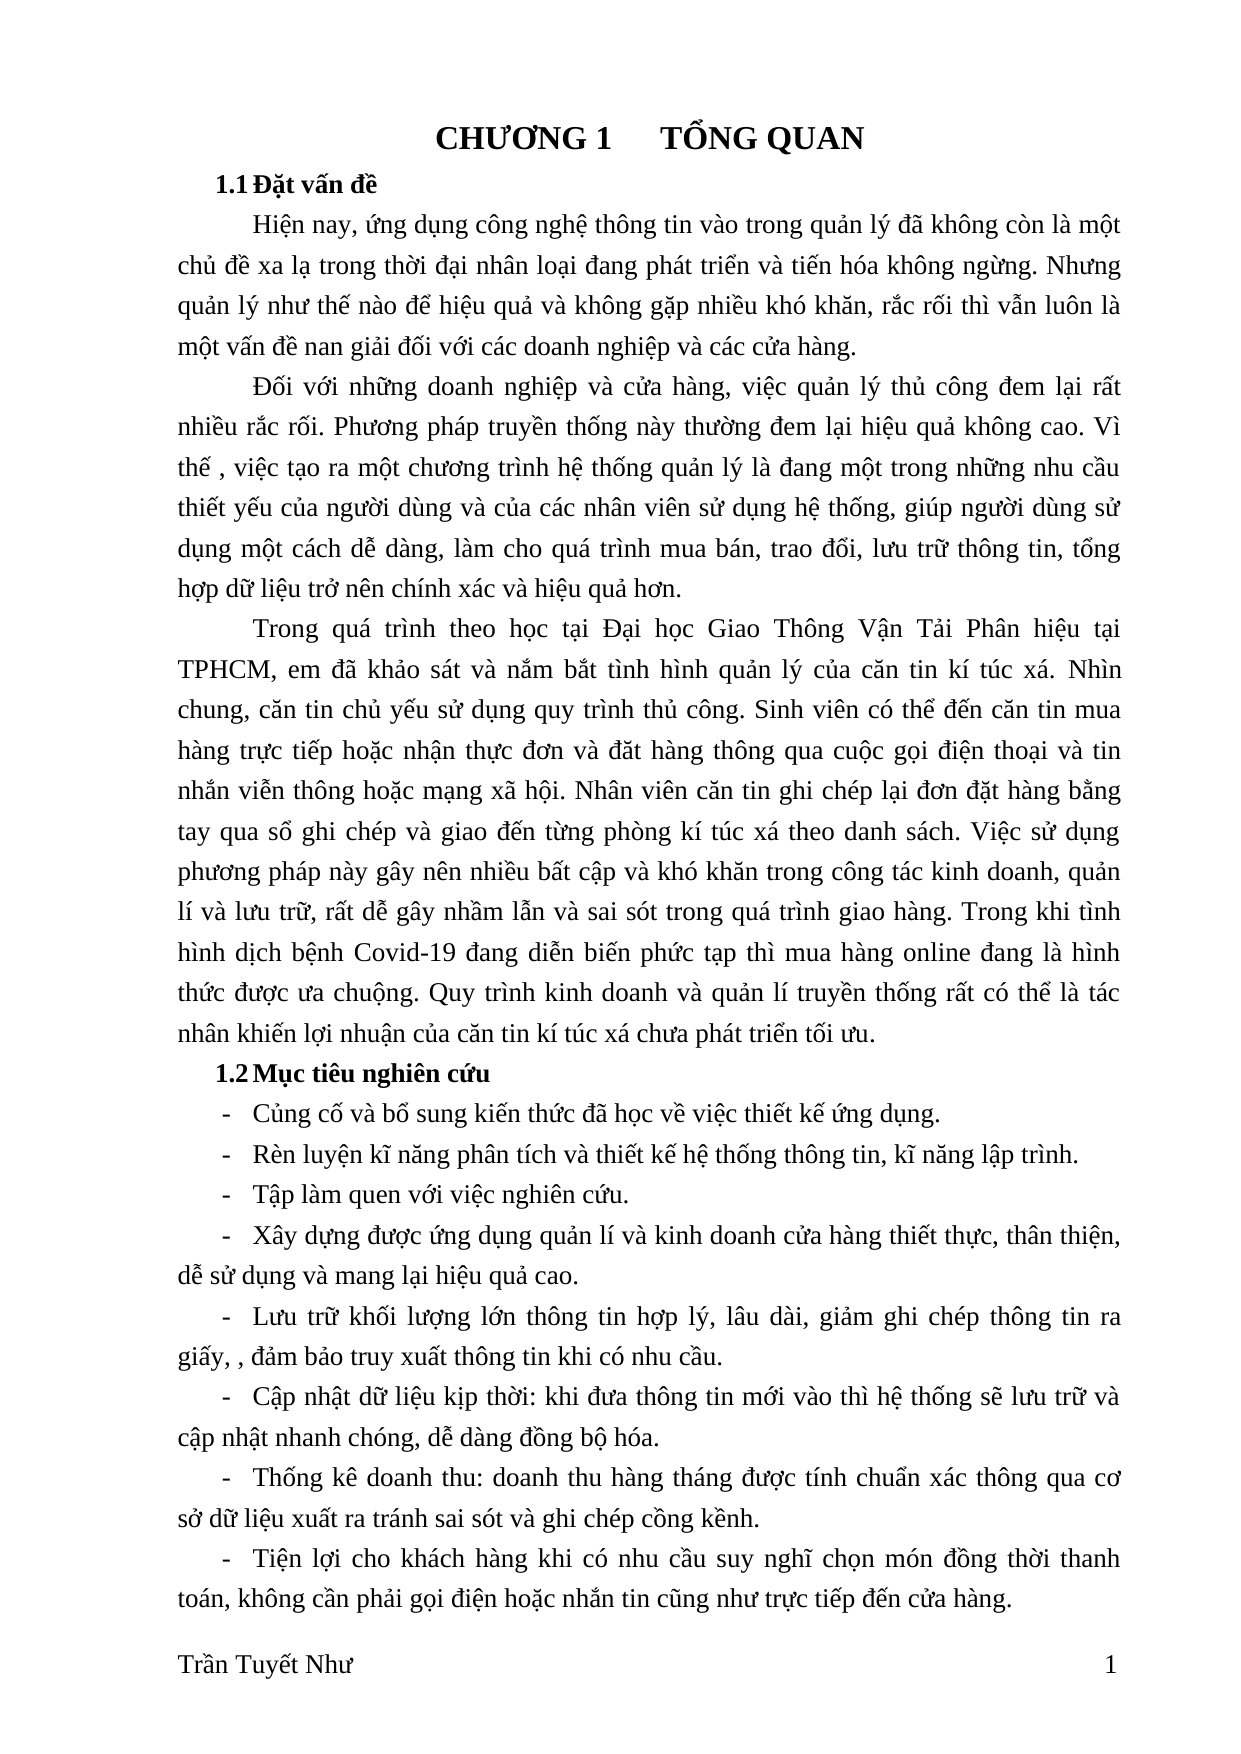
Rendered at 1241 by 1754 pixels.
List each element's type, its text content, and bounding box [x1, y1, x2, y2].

text - Tập làm quen với việc nghiên cứu. [177, 1178, 1122, 1209]
text Đối với những doanh nghiệp và cửa hàng, việc quản lý thủ công đem lại rất nhiều rắc rối. Phương pháp truyền thống này thường đem lại hiệu quả không cao. Vì thế , việc tạo ra một chương trình hệ thống quản lý là đang một trong những nhu cầu thiết yếu của người dùng và của các nhân viên sử dụng hệ thống, giúp người dùng sử dụng một cách dễ dàng, làm cho quá trình mua bán, trao đổi, lưu trữ thông tin, tổng hợp dữ liệu trở nên chính xác và hiệu quả hơn. [177, 370, 1122, 603]
text - Củng cố và bổ sung kiến thức đã học về việc thiết kế ứng dụng. [177, 1097, 1122, 1129]
text - Rèn luyện kĩ năng phân tích và thiết kế hệ thống thông tin, kĩ năng lập trình. [177, 1138, 1122, 1169]
subtitle TỔNG QUAN [177, 118, 1122, 156]
text - Cập nhật dữ liệu kịp thời: khi đưa thông tin mới vào thì hệ thống sẽ lưu trữ và cập nhật nhanh chóng, dễ dàng đồng bộ hóa. [177, 1380, 1122, 1452]
subtitle Đặt vấn đề [215, 168, 1122, 199]
text Hiện nay, ứng dụng công nghệ thông tin vào trong quản lý đã không còn là một chủ đề xa lạ trong thời đại nhân loại đang phát triển và tiến hóa không ngừng. Nhưng quản lý như thế nào để hiệu quả và không gặp nhiều khó khăn, rắc rối thì vẫn luôn là một vấn đề nan giải đối với các doanh nghiệp và các cửa hàng. [177, 208, 1122, 361]
text - Tiện lợi cho khách hàng khi có nhu cầu suy nghĩ chọn món đồng thời thanh toán, không cần phải gọi điện hoặc nhắn tin cũng như trực tiếp đến cửa hàng. [177, 1542, 1122, 1614]
text - Lưu trữ khối lượng lớn thông tin hợp lý, lâu dài, giảm ghi chép thông tin ra giấy, , đảm bảo truy xuất thông tin khi có nhu cầu. [177, 1299, 1122, 1371]
subtitle Mục tiêu nghiên cứu [215, 1057, 1122, 1088]
text - Thống kê doanh thu: doanh thu hàng tháng được tính chuẩn xác thông qua cơ sở dữ liệu xuất ra tránh sai sót và ghi chép cồng kềnh. [177, 1461, 1122, 1533]
text Trong quá trình theo học tại Đại học Giao Thông Vận Tải Phân hiệu tại TPHCM, em đã khảo sát và nắm bắt tình hình quản lý của căn tin kí túc xá. Nhìn chung, căn tin chủ yếu sử dụng quy trình thủ công. Sinh viên có thể đến căn tin mua hàng trực tiếp hoặc nhận thực đơn và đăt hàng thông qua cuộc gọi điện thoại và tin nhắn viễn thông hoặc mạng xã hội. Nhân viên căn tin ghi chép lại đơn đặt hàng bằng tay qua sổ ghi chép và giao đến từng phòng kí túc xá theo danh sách. Việc sử dụng phương pháp này gây nên nhiều bất cập và khó khăn trong công tác kinh doanh, quản lí và lưu trữ, rất dễ gây nhầm lẫn và sai sót trong quá trình giao hàng. Trong khi tình hình dịch bệnh Covid-19 đang diễn biến phức tạp thì mua hàng online đang là hình thức được ưa chuộng. Quy trình kinh doanh và quản lí truyền thống rất có thể là tác nhân khiến lợi nhuận của căn tin kí túc xá chưa phát triển tối ưu. [177, 612, 1122, 1048]
text - Xây dựng được ứng dụng quản lí và kinh doanh cửa hàng thiết thực, thân thiện, dễ sử dụng và mang lại hiệu quả cao. [177, 1219, 1122, 1290]
